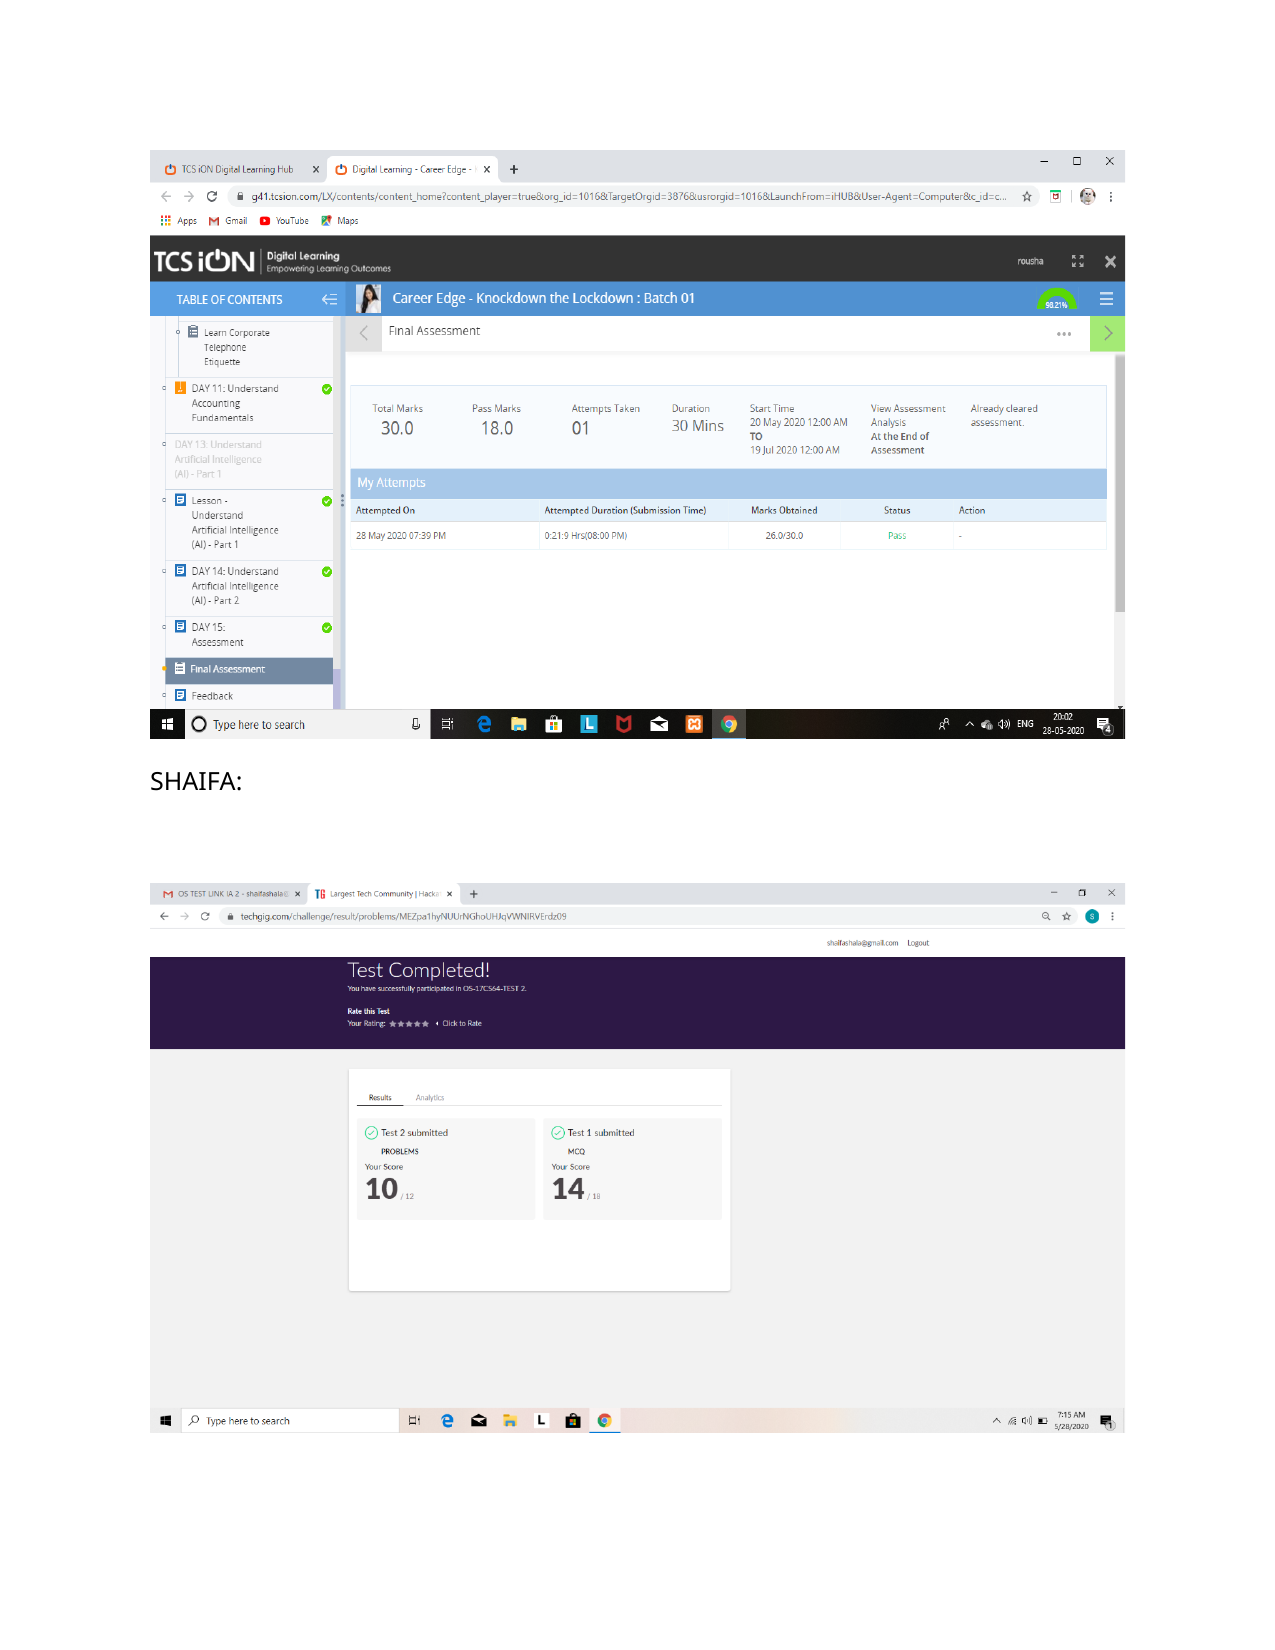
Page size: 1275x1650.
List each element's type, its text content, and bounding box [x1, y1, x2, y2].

picture [150, 883, 1125, 1433]
picture [150, 150, 1125, 739]
text SHAIFA: [150, 764, 1125, 798]
